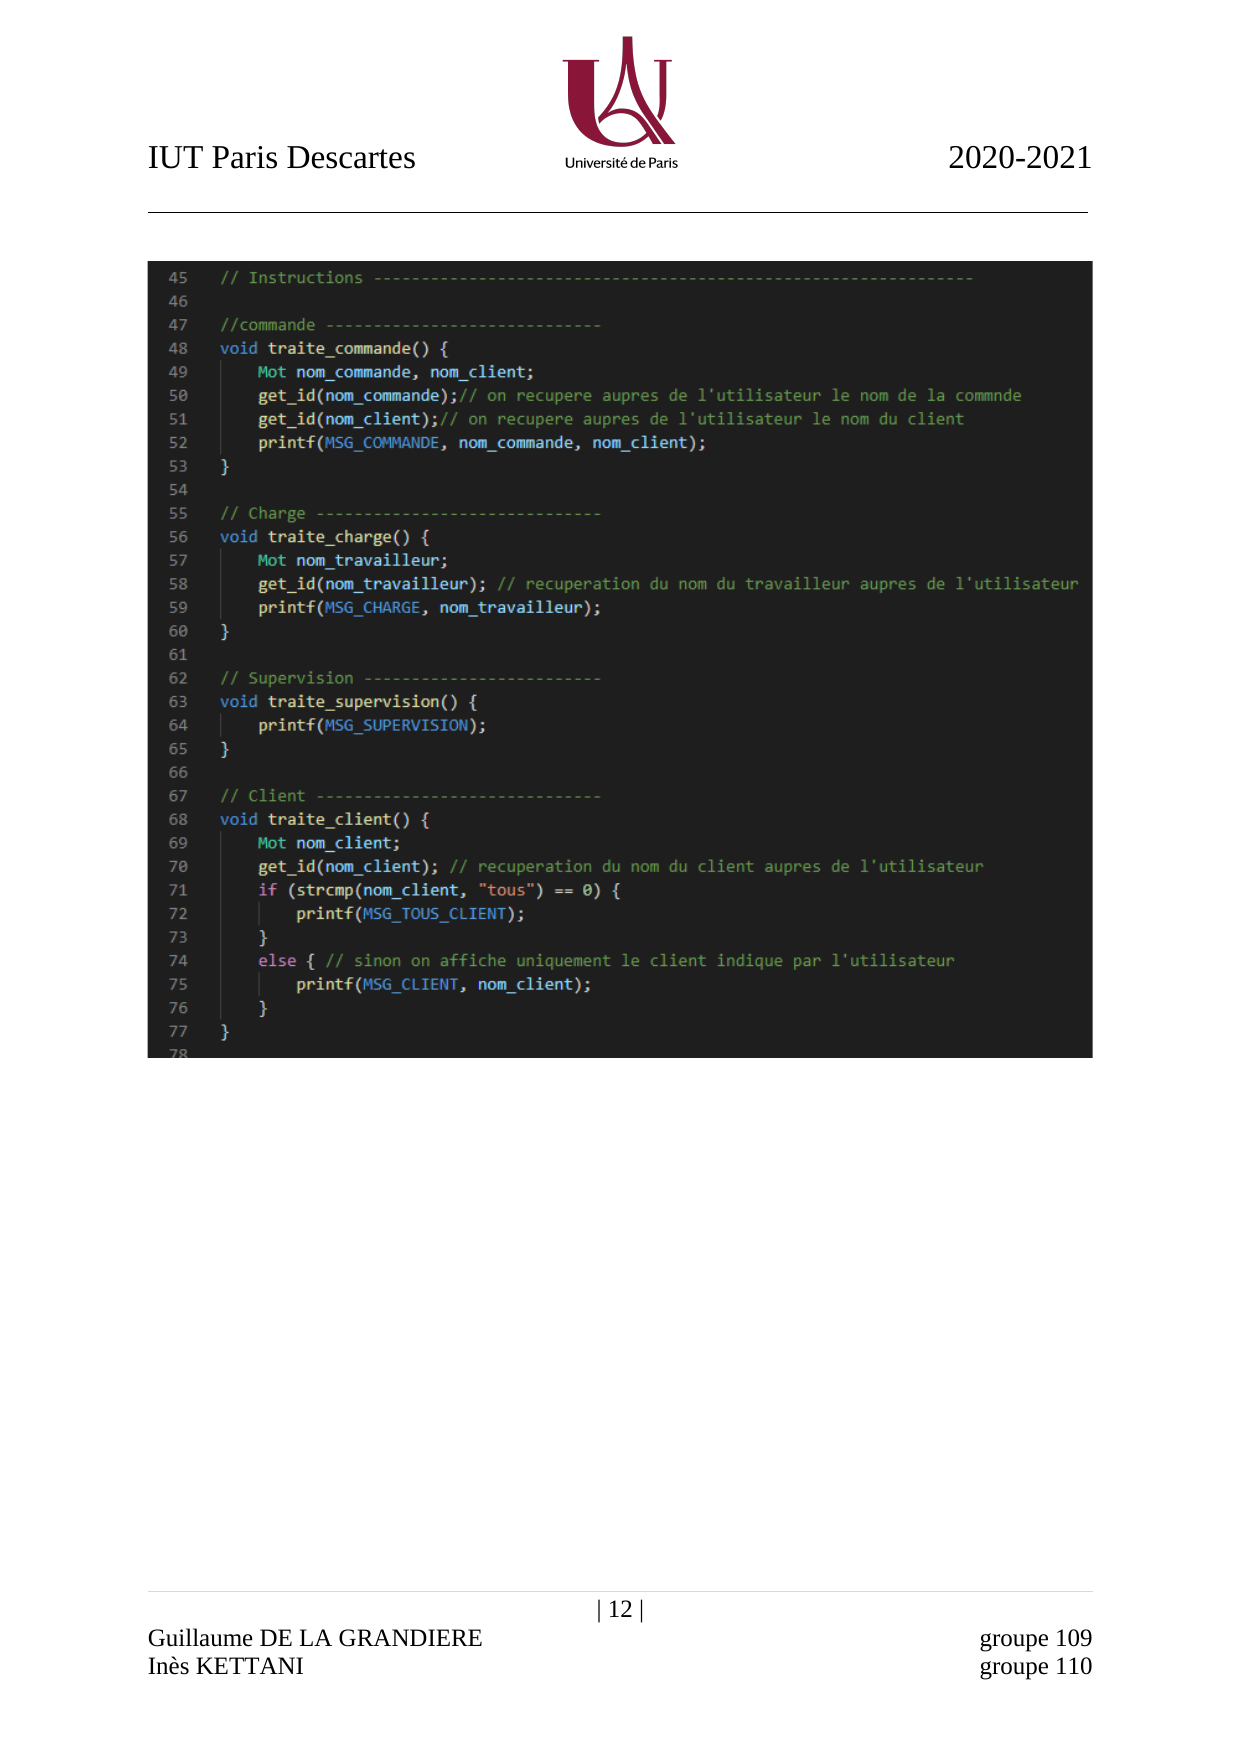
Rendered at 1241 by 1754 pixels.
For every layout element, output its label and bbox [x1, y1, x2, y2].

picture [553, 35, 687, 169]
picture [147, 261, 1093, 1058]
